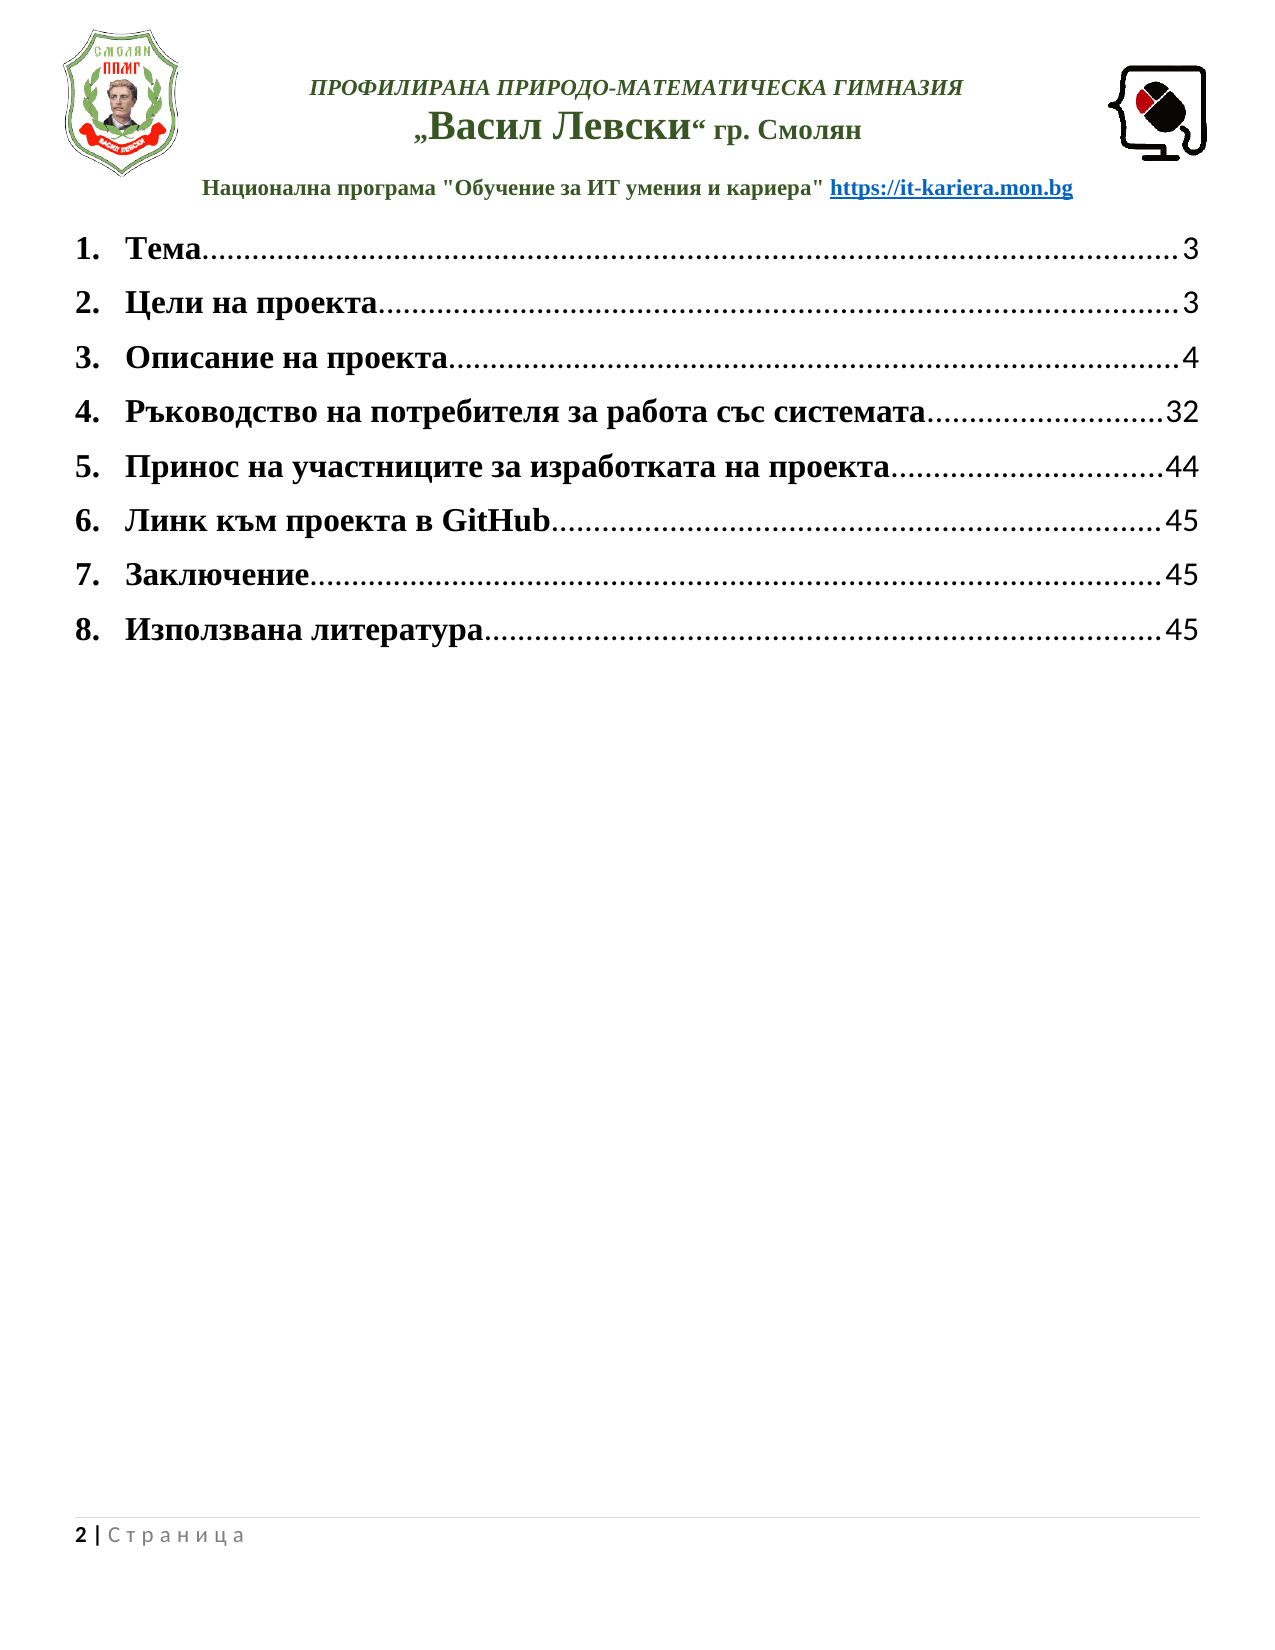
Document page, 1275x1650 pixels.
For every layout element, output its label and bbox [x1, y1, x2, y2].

picture [62, 29, 179, 177]
picture [1101, 57, 1214, 167]
